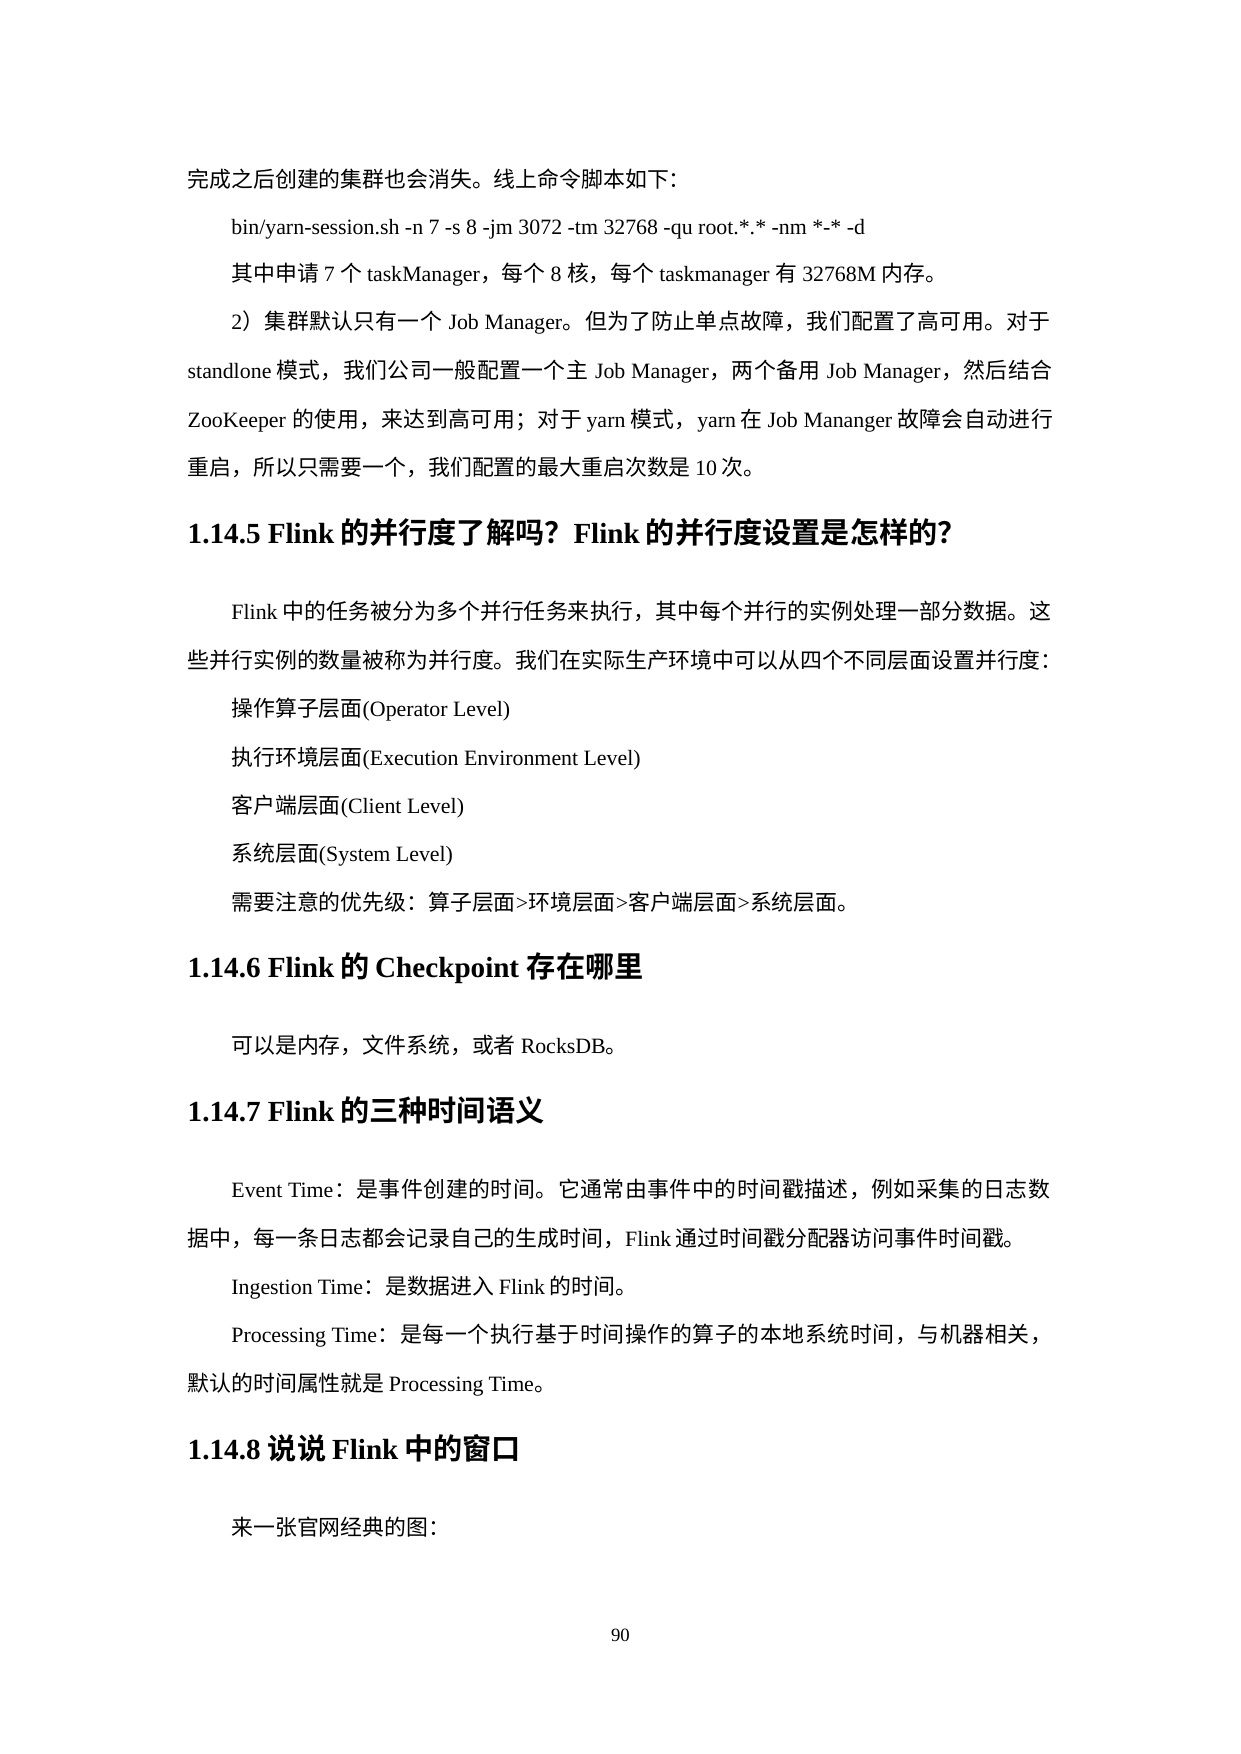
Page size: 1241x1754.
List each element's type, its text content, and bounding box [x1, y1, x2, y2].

subtitle 1.14.5 Flink的并行度了解吗？Flink的并行度设置是怎样的？ [187, 498, 1053, 563]
text 其中申请 7 个 taskManager，每个 8 核，每个 taskmanager 有 32768M 内存。 [187, 255, 1053, 288]
subtitle 1.14.7 Flink的三种时间语义 [187, 1076, 1053, 1141]
subtitle 1.14.8 说说Flink中的窗口 [187, 1414, 1053, 1479]
text 需要注意的优先级：算子层面>环境层面>客户端层面>系统层面。 [187, 884, 1053, 917]
text 2）集群默认只有一个 Job Manager。但为了防止单点故障，我们配置了高可用。对于standlone模式，我们公司一般配置一个主 Job Manager，两个备用 Job Manager，然后结合 ZooKeeper 的使用，来达到高可用；对于yarn模式，yarn在Job Mananger故障会自动进行重启，所以只需要一个，我们配置的最大重启次数是10次。 [187, 304, 1053, 482]
text Processing Time：是每一个执行基于时间操作的算子的本地系统时间，与机器相关，默认的时间属性就是Processing Time。 [187, 1317, 1053, 1398]
text Event Time：是事件创建的时间。它通常由事件中的时间戳描述，例如采集的日志数据中，每一条日志都会记录自己的生成时间，Flink通过时间戳分配器访问事件时间戳。 [187, 1172, 1053, 1253]
subtitle 1.14.6 Flink的Checkpoint 存在哪里 [187, 932, 1053, 997]
text 客户端层面(Client Level) [187, 787, 1053, 820]
text Flink中的任务被分为多个并行任务来执行，其中每个并行的实例处理一部分数据。这些并行实例的数量被称为并行度。我们在实际生产环境中可以从四个不同层面设置并行度： [187, 594, 1053, 675]
text bin/yarn-session.sh -n 7 -s 8 -jm 3072 -tm 32768 -qu root.*.* -nm *-* -d [187, 210, 1053, 243]
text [187, 162, 1053, 194]
text 系统层面(System Level) [187, 836, 1053, 868]
text 来一张官网经典的图： [187, 1509, 1053, 1542]
text Ingestion Time：是数据进入Flink的时间。 [187, 1269, 1053, 1301]
text 可以是内存，文件系统，或者 RocksDB。 [187, 1028, 1053, 1060]
text 执行环境层面(Execution Environment Level) [187, 739, 1053, 772]
text 操作算子层面(Operator Level) [187, 691, 1053, 723]
